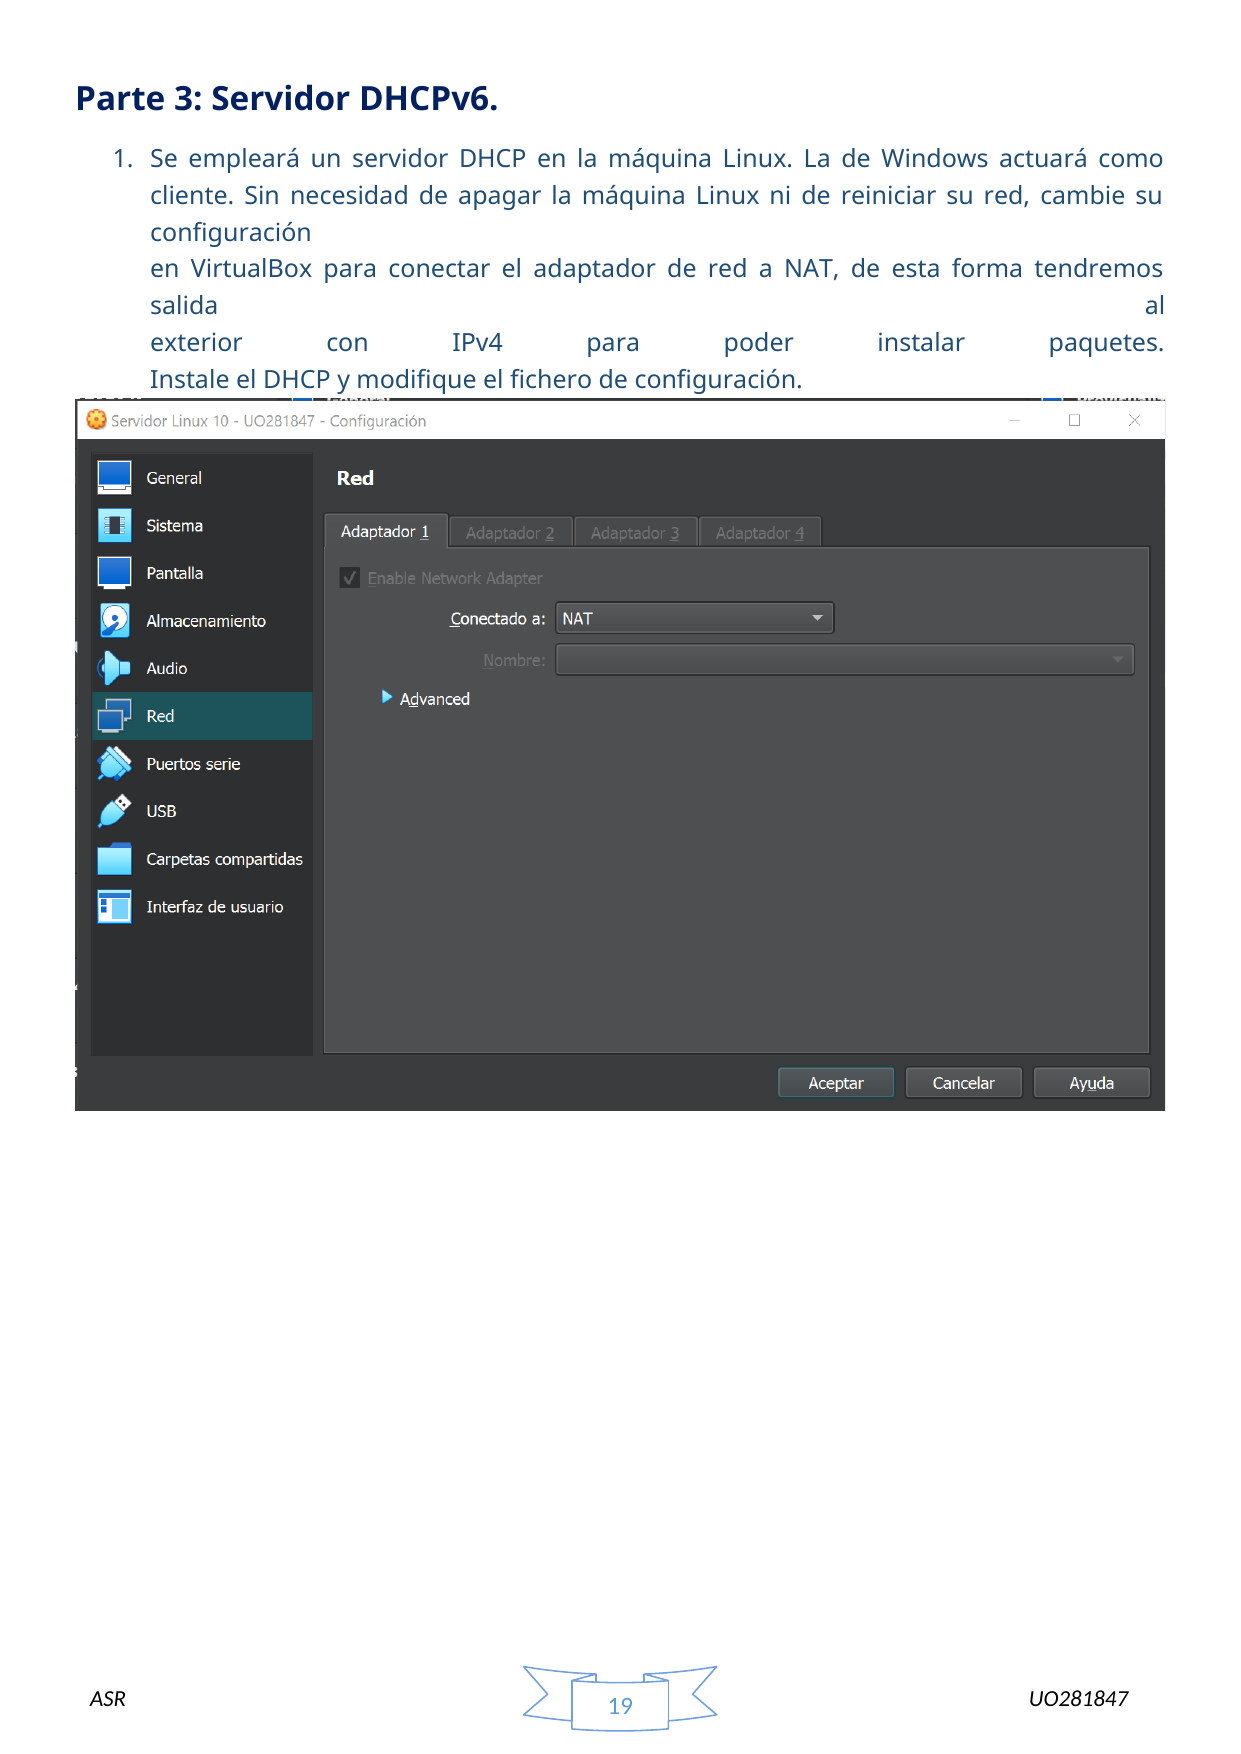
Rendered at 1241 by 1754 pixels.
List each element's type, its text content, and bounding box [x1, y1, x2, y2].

subtitle Se empleará un servidor DHCP en la máquina Linux. La de Windows actuará como cliente. Sin necesidad de apagar la máquina Linux ni de reiniciar su red, cambie su configuración en VirtualBox para conectar el adaptador de red a NAT, de esta forma tendremos salida al exterior con IPv4 para poder instalar paquetes. Instale el DHCP y modifique el fichero de configuración. [112, 141, 1165, 395]
text Parte 3: Servidor DHCPv6. [75, 75, 1165, 120]
picture [75, 398, 1166, 1111]
